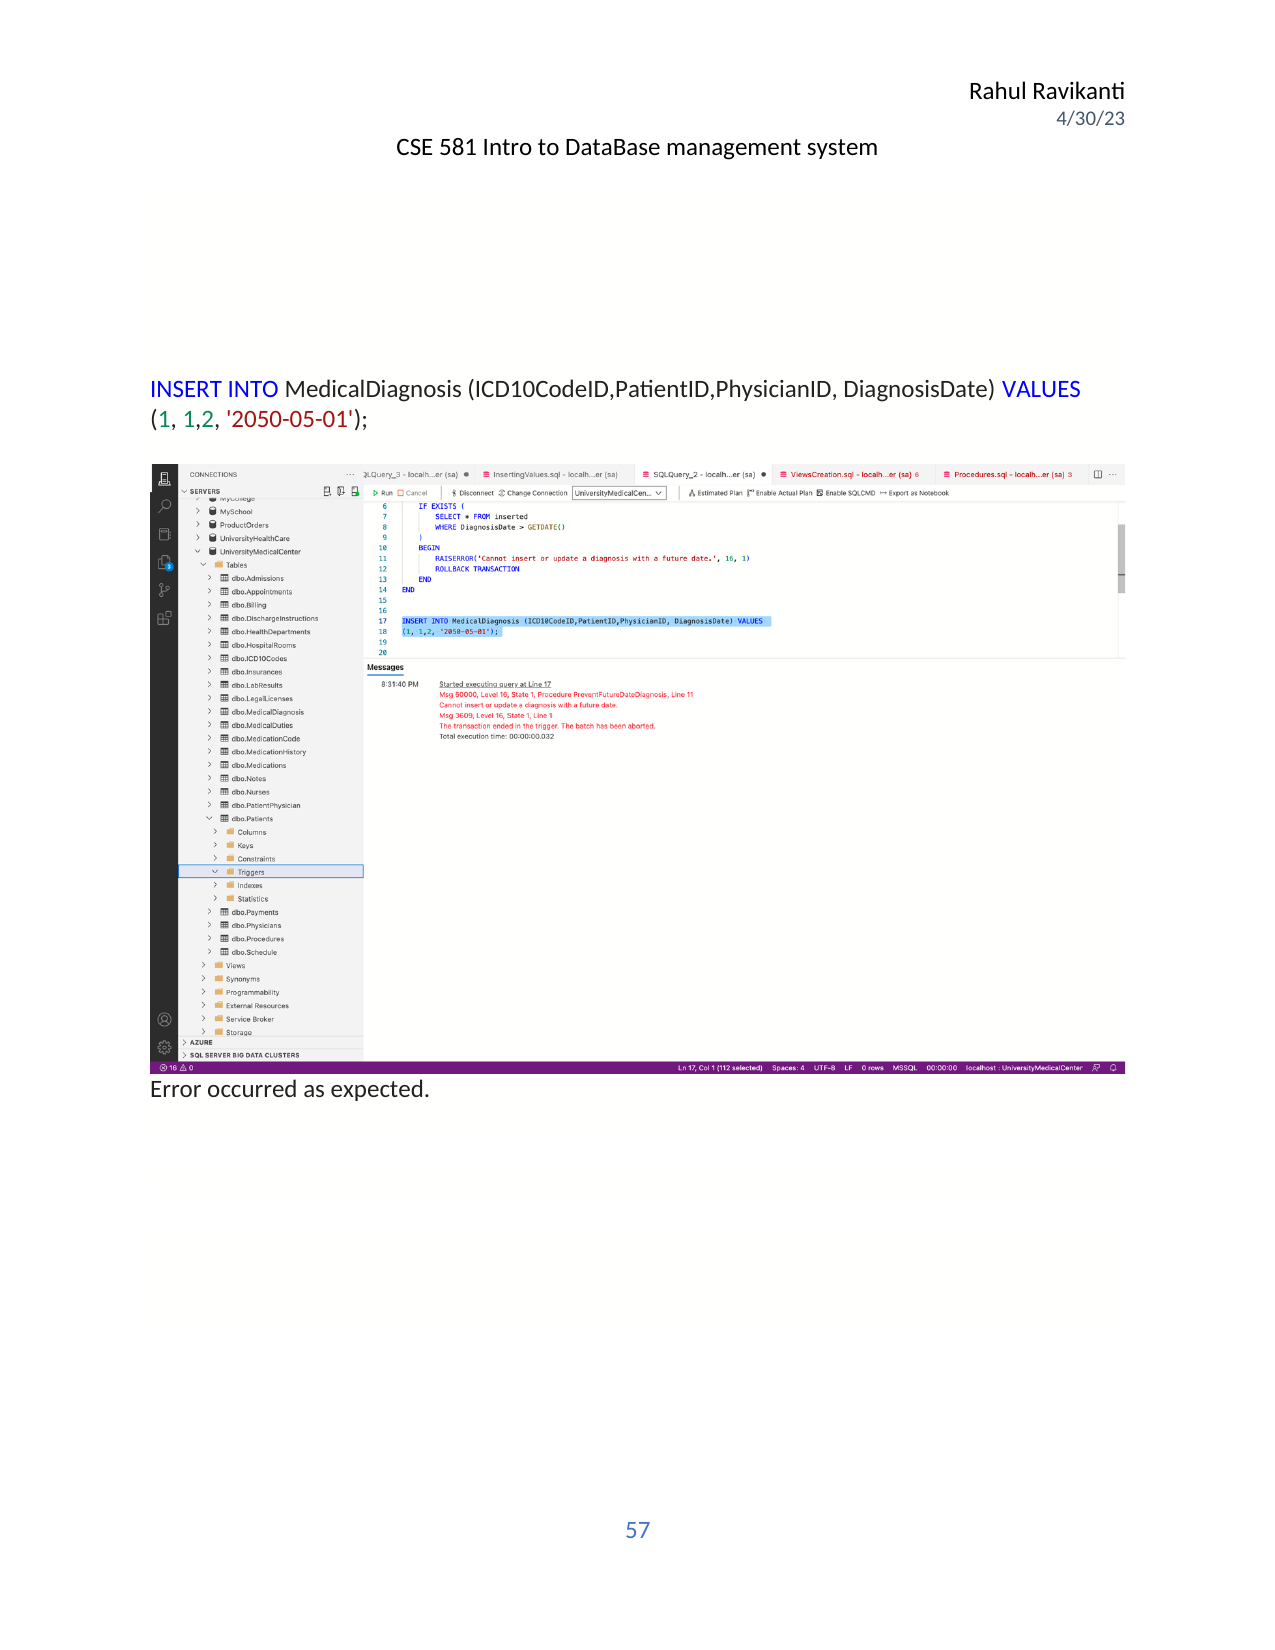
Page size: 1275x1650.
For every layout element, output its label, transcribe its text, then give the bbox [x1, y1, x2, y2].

text (1, 1,2, '2050-05-01'); [150, 403, 1125, 434]
text Error occurred as expected. [150, 1074, 1125, 1104]
picture [150, 464, 1125, 1074]
text INSERT INTO MedicalDiagnosis (ICD10CodeID,PatientID,PhysicianID, DiagnosisDate) VALUES [150, 373, 1125, 403]
